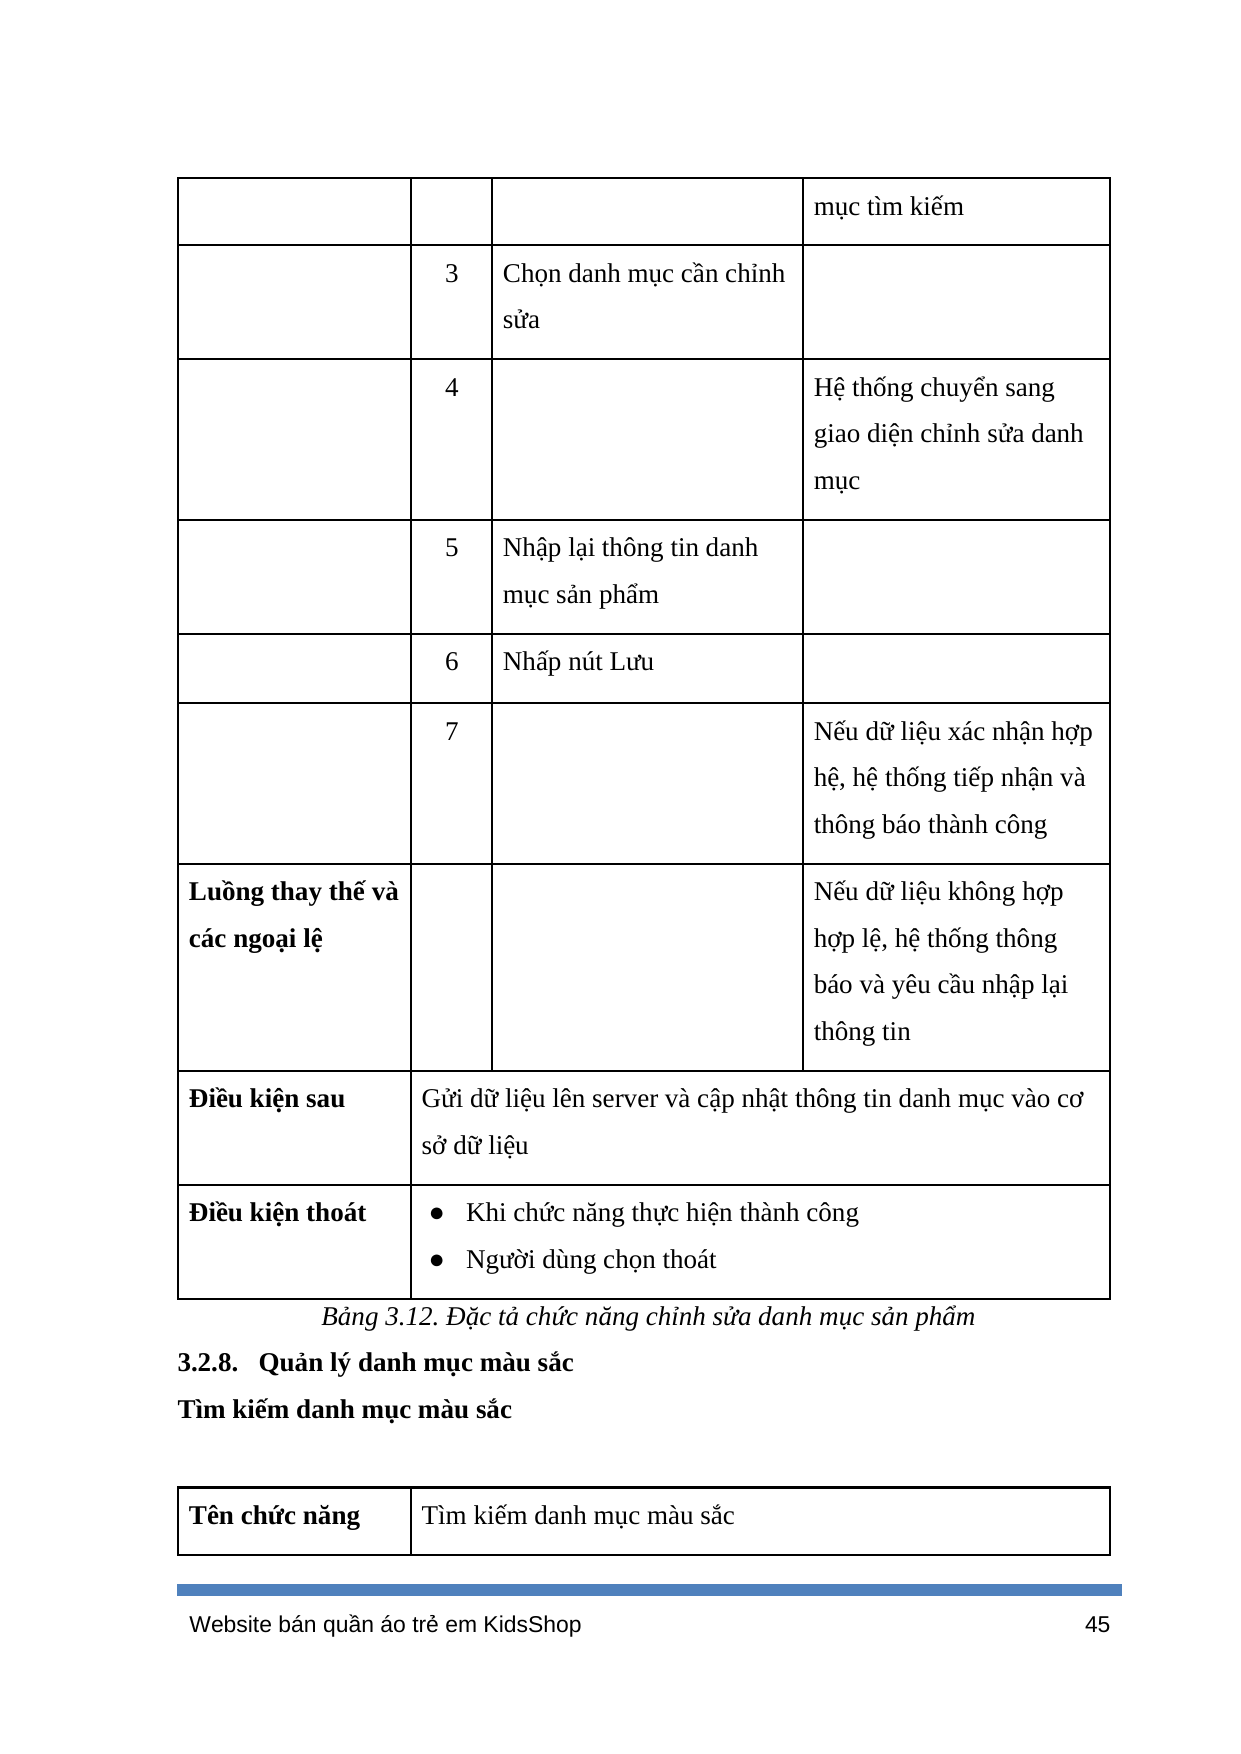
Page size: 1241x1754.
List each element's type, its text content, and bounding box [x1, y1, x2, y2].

table_cell Nhấp nút Lưu [493, 635, 802, 702]
table_cell Điều kiện sau [179, 1072, 410, 1184]
table_cell [412, 865, 491, 1070]
table_cell [804, 246, 1109, 358]
table_cell [804, 635, 1109, 702]
table_cell 7 [412, 704, 491, 863]
table_cell Điều kiện thoát [179, 1186, 410, 1298]
table_cell [179, 635, 410, 702]
table_cell 5 [412, 521, 491, 633]
table_cell Nếu dữ liệu xác nhận hợp hệ, hệ thống tiếp nhận và thông báo thành công [804, 704, 1109, 863]
table_cell 2 [412, 179, 491, 244]
table_cell Chọn danh mục cần chỉnh sửa [493, 246, 802, 358]
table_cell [804, 179, 1109, 244]
table_cell [493, 704, 802, 863]
text 3.2.8. Quản lý danh mục màu sắc [177, 1346, 1122, 1377]
table_cell Luồng thay thế và các ngoại lệ [179, 865, 410, 1070]
table_cell [493, 865, 802, 1070]
table_cell Nhập lại thông tin danh mục sản phẩm [493, 521, 802, 633]
text Tìm kiếm danh mục màu sắc [177, 1393, 1122, 1424]
table_cell [179, 521, 410, 633]
table_cell [179, 704, 410, 863]
table_cell Hệ thống chuyển sang giao diện chỉnh sửa danh mục [804, 360, 1109, 519]
table_cell [804, 521, 1109, 633]
table_cell [179, 246, 410, 358]
table_cell 3 [412, 246, 491, 358]
table_cell 6 [412, 635, 491, 702]
table_cell [179, 179, 410, 244]
table_cell Khi chức năng thực hiện thành công Người dùng chọn thoát [412, 1186, 1109, 1298]
text Bảng 3.12. Đặc tả chức năng chỉnh sửa danh mục sản phẩm [177, 1300, 1122, 1331]
table_cell Nếu dữ liệu không hợp hợp lệ, hệ thống thông báo và yêu cầu nhập lại thông tin [804, 865, 1109, 1070]
table_cell [493, 360, 802, 519]
table_cell 4 [412, 360, 491, 519]
table_cell [179, 360, 410, 519]
table_cell [493, 179, 802, 244]
table_header Tên chức năng [179, 1489, 410, 1553]
table_header Tìm kiếm danh mục màu sắc [412, 1489, 1109, 1553]
table_cell Gửi dữ liệu lên server và cập nhật thông tin danh mục vào cơ sở dữ liệu [412, 1072, 1109, 1184]
